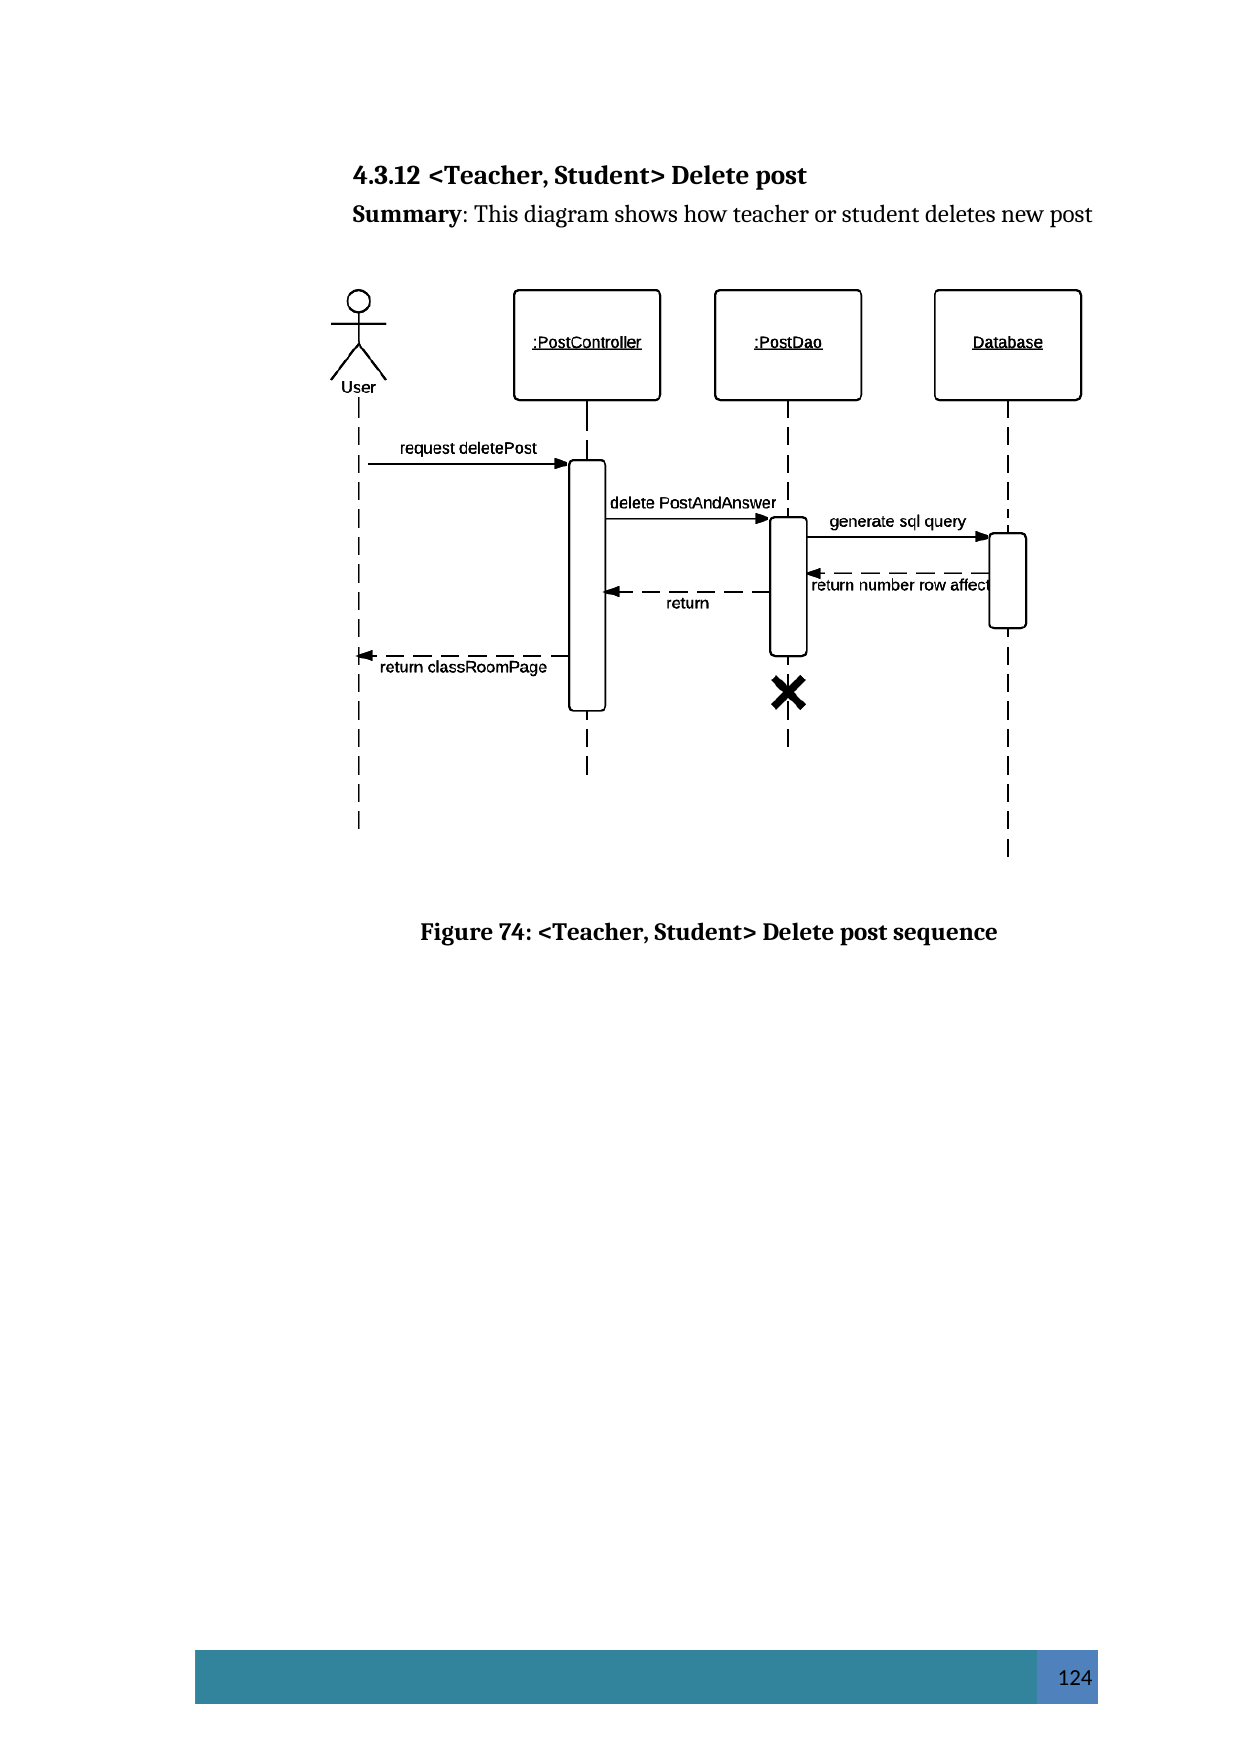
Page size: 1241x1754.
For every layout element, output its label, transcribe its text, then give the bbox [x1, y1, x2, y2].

subtitle <Teacher, Student> Delete post [353, 160, 1122, 191]
text Summary: This diagram shows how teacher or student deletes new post [353, 200, 1122, 228]
text Figure 74: <Teacher, Student> Delete post sequence [222, 918, 1122, 946]
picture [221, 253, 1117, 893]
